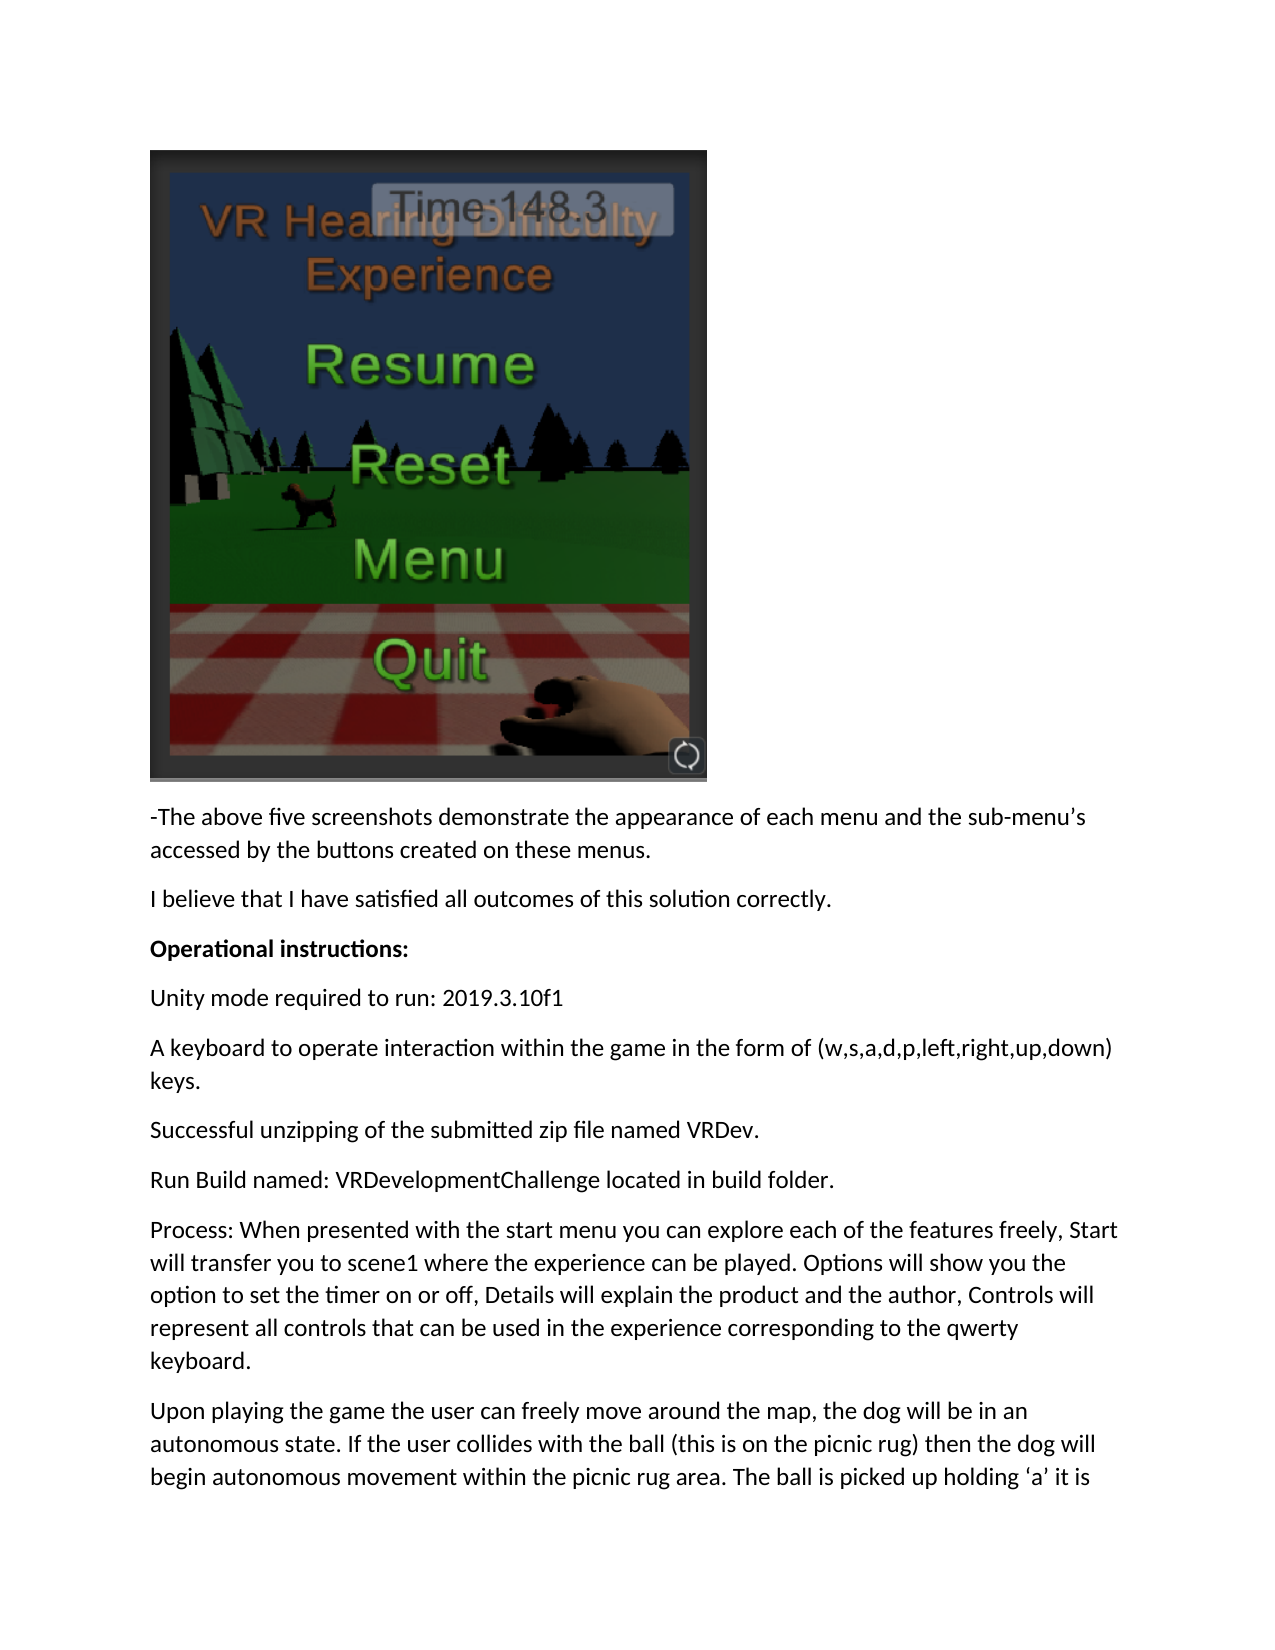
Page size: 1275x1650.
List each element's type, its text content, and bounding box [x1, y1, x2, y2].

text Unity mode required to run: 2019.3.10f1 [150, 982, 1125, 1013]
text Run Build named: VRDevelopmentChallenge located in build folder. [150, 1164, 1125, 1195]
text A keyboard to operate interaction within the game in the form of (w,s,a,d,p,left,right,up,down) keys. [150, 1032, 1125, 1096]
text I believe that I have satisfied all outcomes of this solution correctly. [150, 883, 1125, 914]
text Process: When presented with the start menu you can explore each of the features freely, Start will transfer you to scene1 where the experience can be played. Options will show you the option to set the timer on or off, Details will explain the product and the author, Controls will represent all controls that can be used in the experience corresponding to the qwerty keyboard. [150, 1214, 1125, 1376]
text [150, 1395, 1125, 1491]
picture [150, 150, 707, 782]
text Successful unzipping of the submitted zip file named VRDev. [150, 1114, 1125, 1145]
text -The above five screenshots demonstrate the appearance of each menu and the sub-menu’s accessed by the buttons created on these menus. [150, 801, 1125, 864]
text Operational instructions: [150, 933, 1125, 963]
